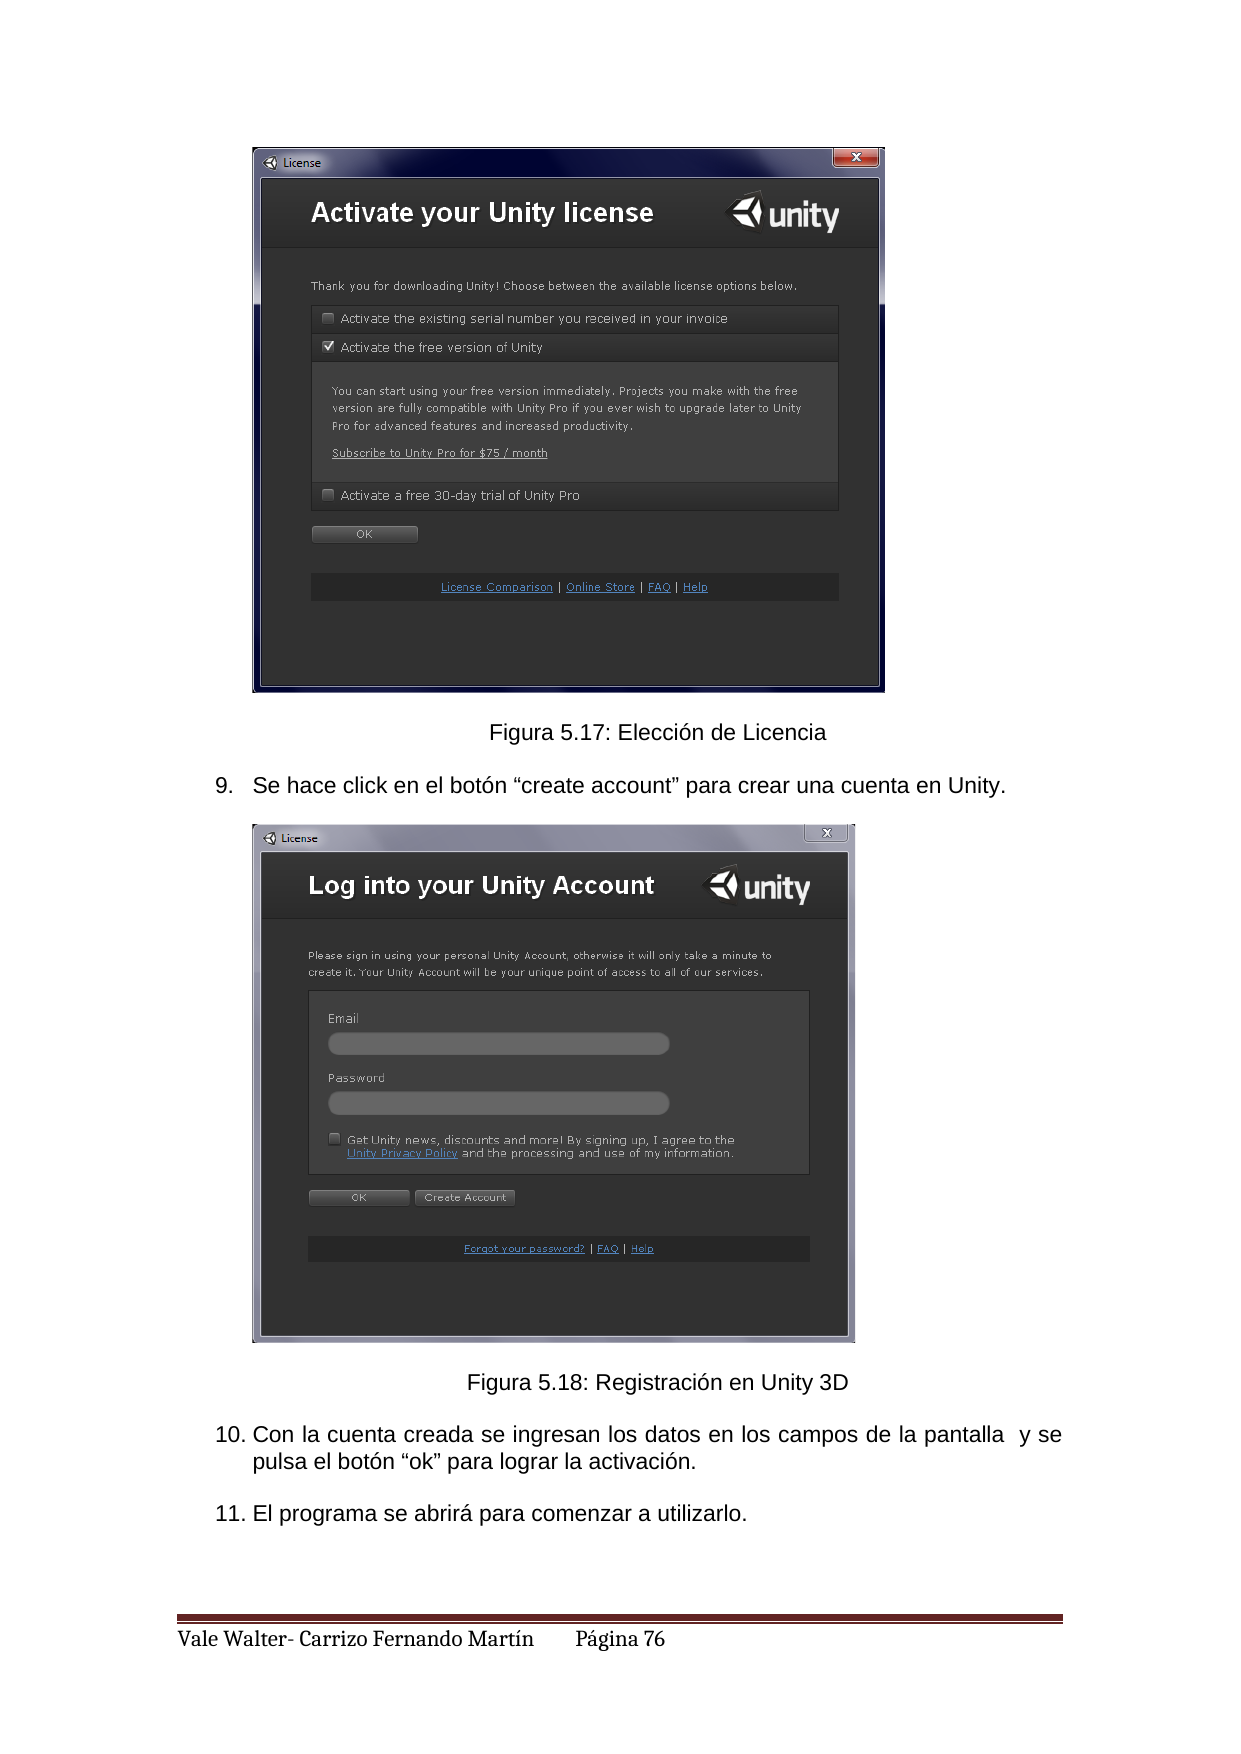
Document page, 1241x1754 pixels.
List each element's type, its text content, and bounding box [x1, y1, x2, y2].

text Figura 5.18: Registración en Unity 3D [252, 1368, 1063, 1395]
list Se hace click en el botón “create account” para crear una cuenta en Unity. [215, 772, 1063, 798]
list Con la cuenta creada se ingresan los datos en los campos de la pantalla y se pulsa el botón “ok” para lograr la activación. [215, 1421, 1063, 1474]
text Figura 5.17: Elección de Licencia [252, 719, 1063, 745]
picture [252, 824, 856, 1343]
picture [252, 147, 885, 693]
list El programa se abrirá para comenzar a utilizarlo. [215, 1500, 1063, 1527]
